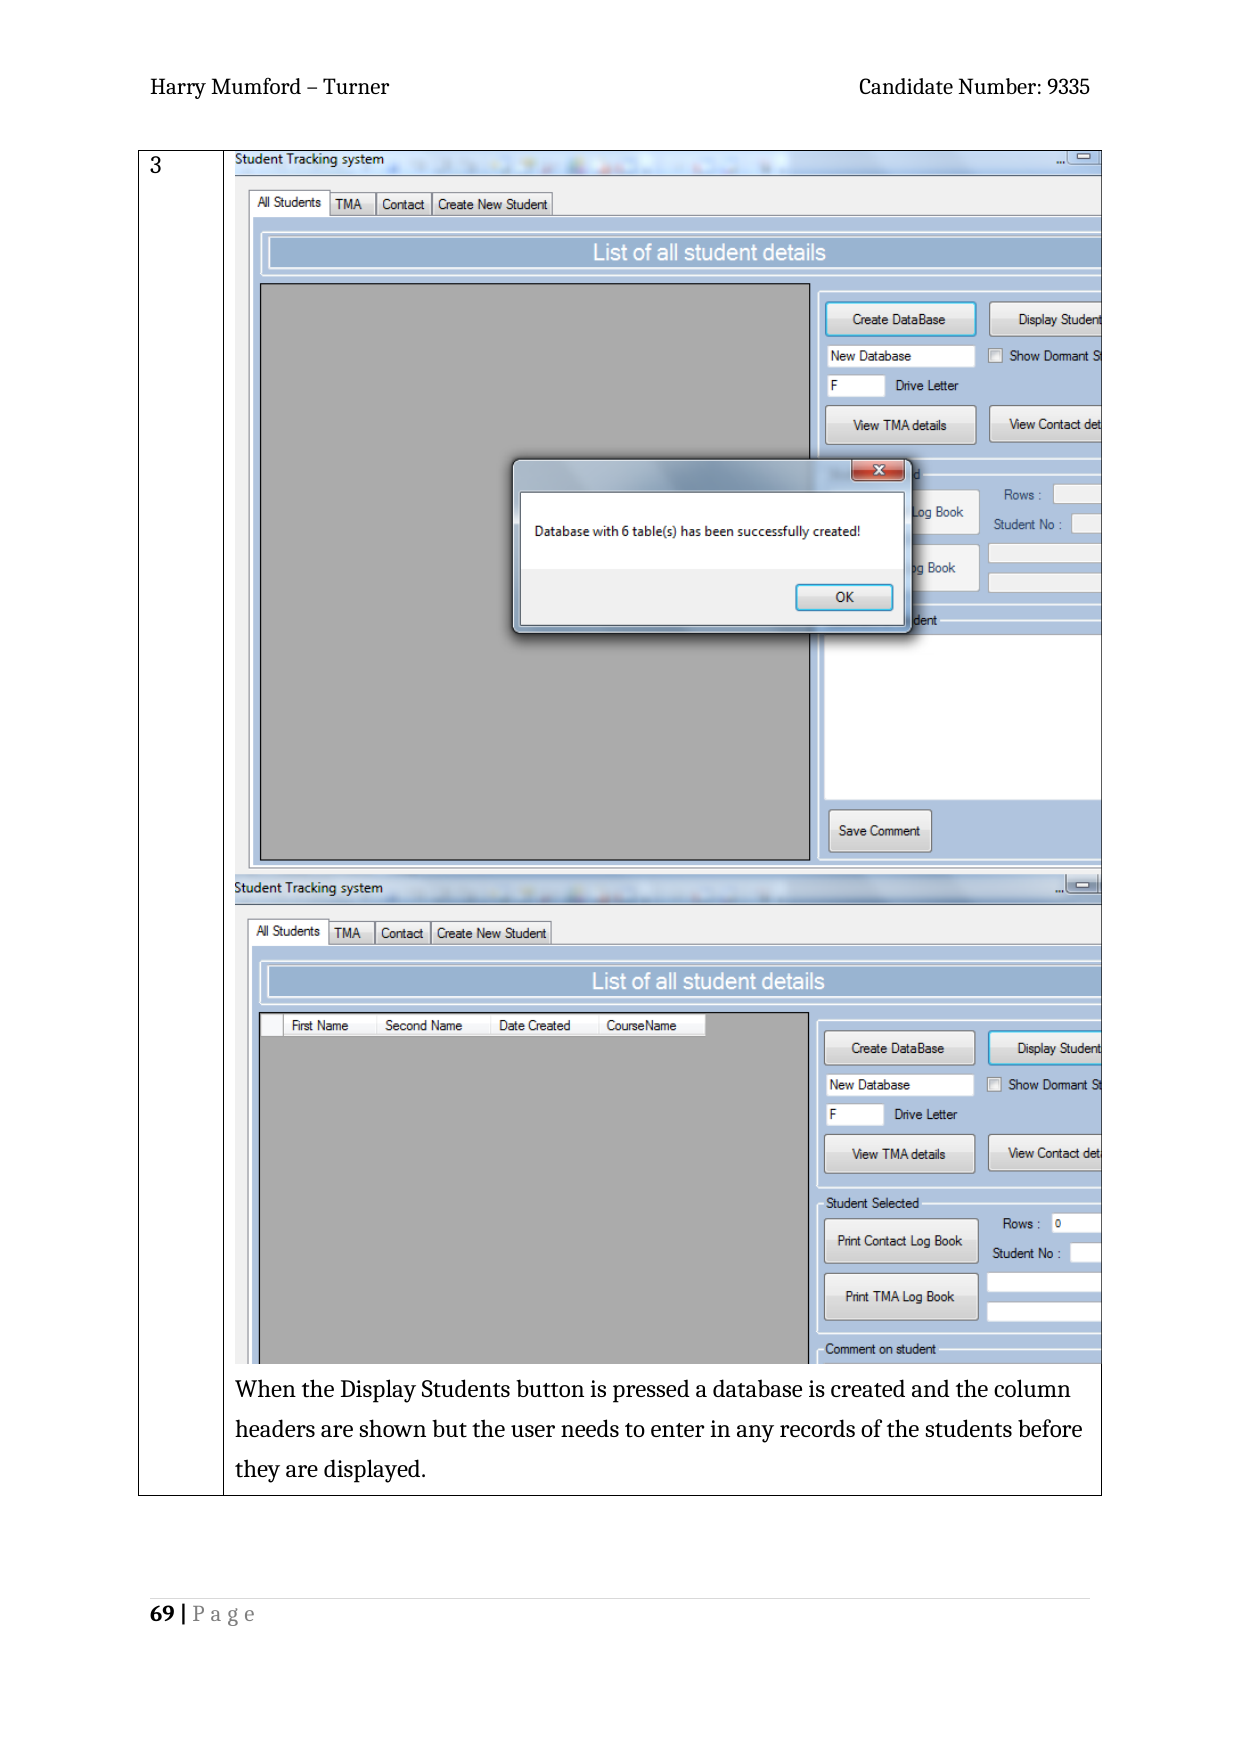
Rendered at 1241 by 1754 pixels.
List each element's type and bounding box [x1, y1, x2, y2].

picture [235, 151, 1102, 1364]
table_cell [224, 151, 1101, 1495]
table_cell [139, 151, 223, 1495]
